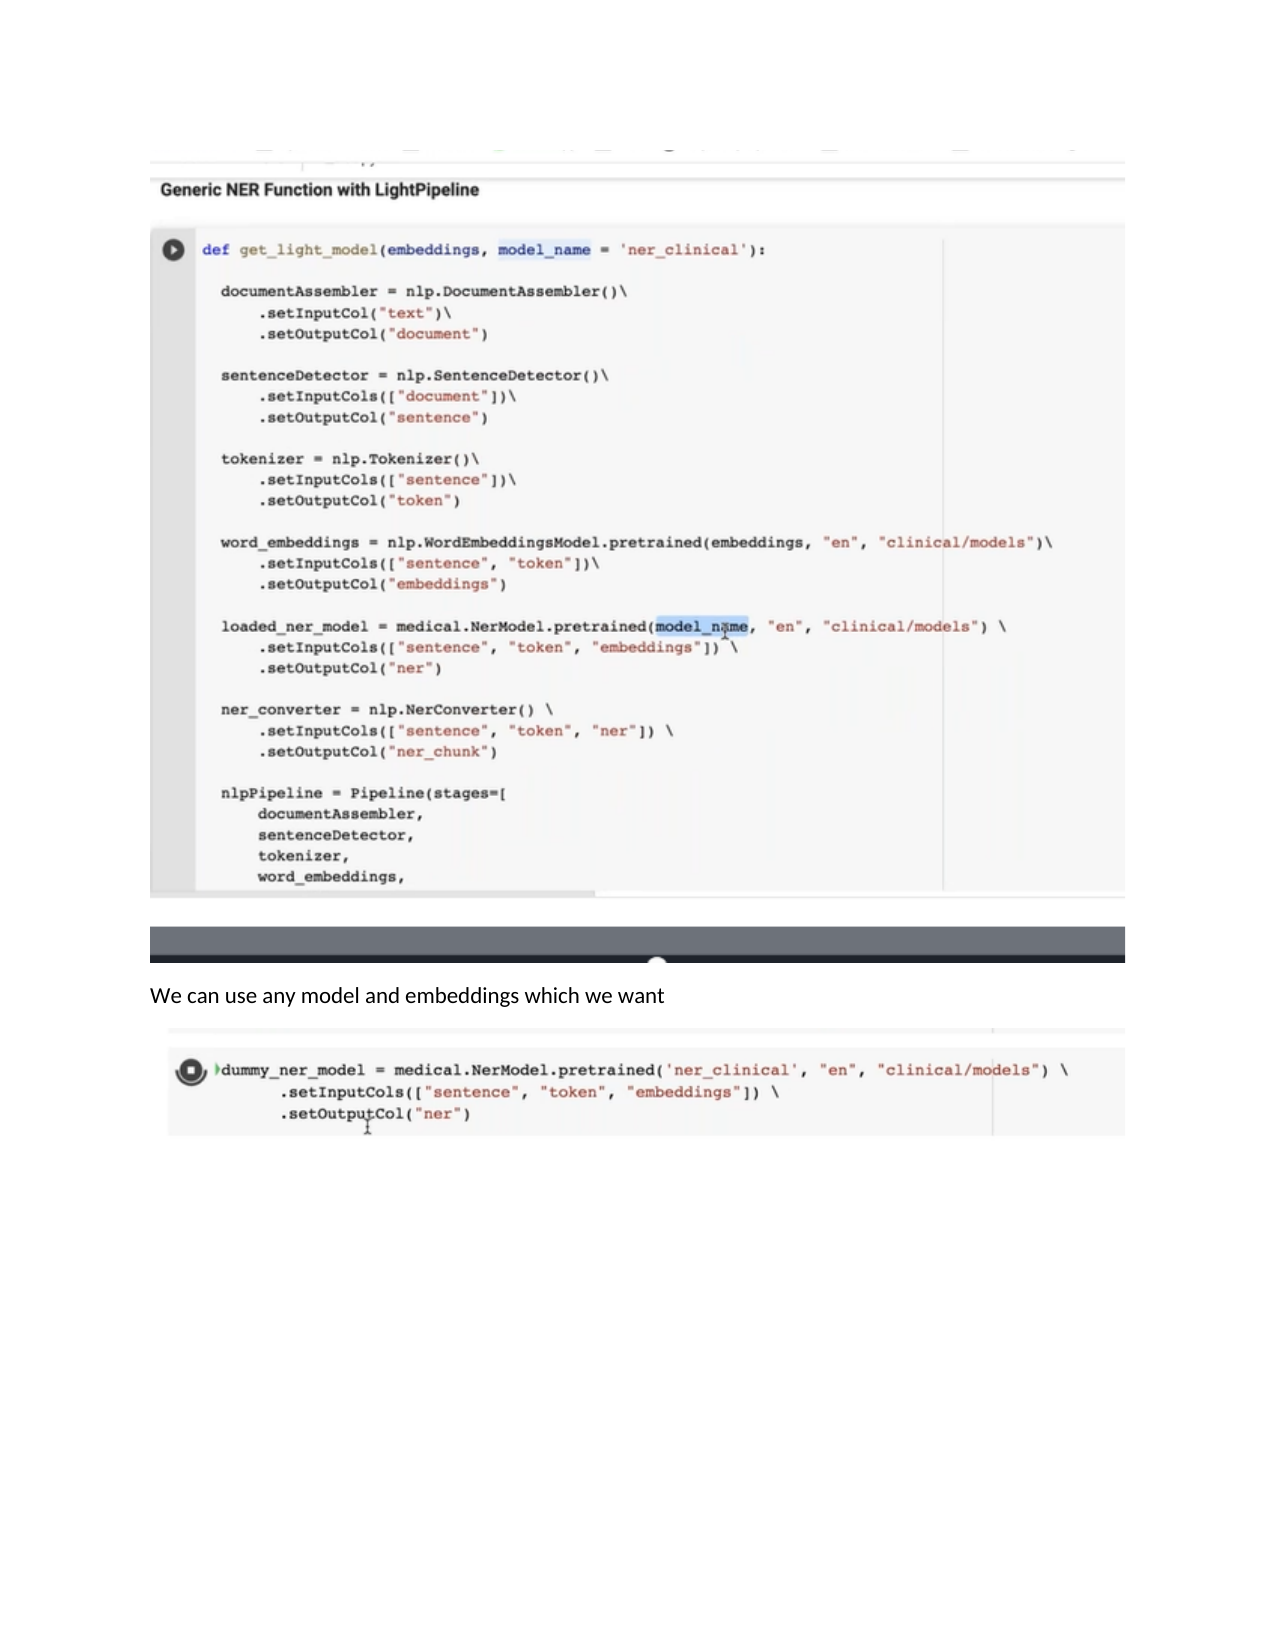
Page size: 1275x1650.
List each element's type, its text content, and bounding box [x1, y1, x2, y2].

picture [150, 1028, 1125, 1143]
picture [150, 150, 1125, 963]
text We can use any model and embeddings which we want [150, 982, 1125, 1009]
